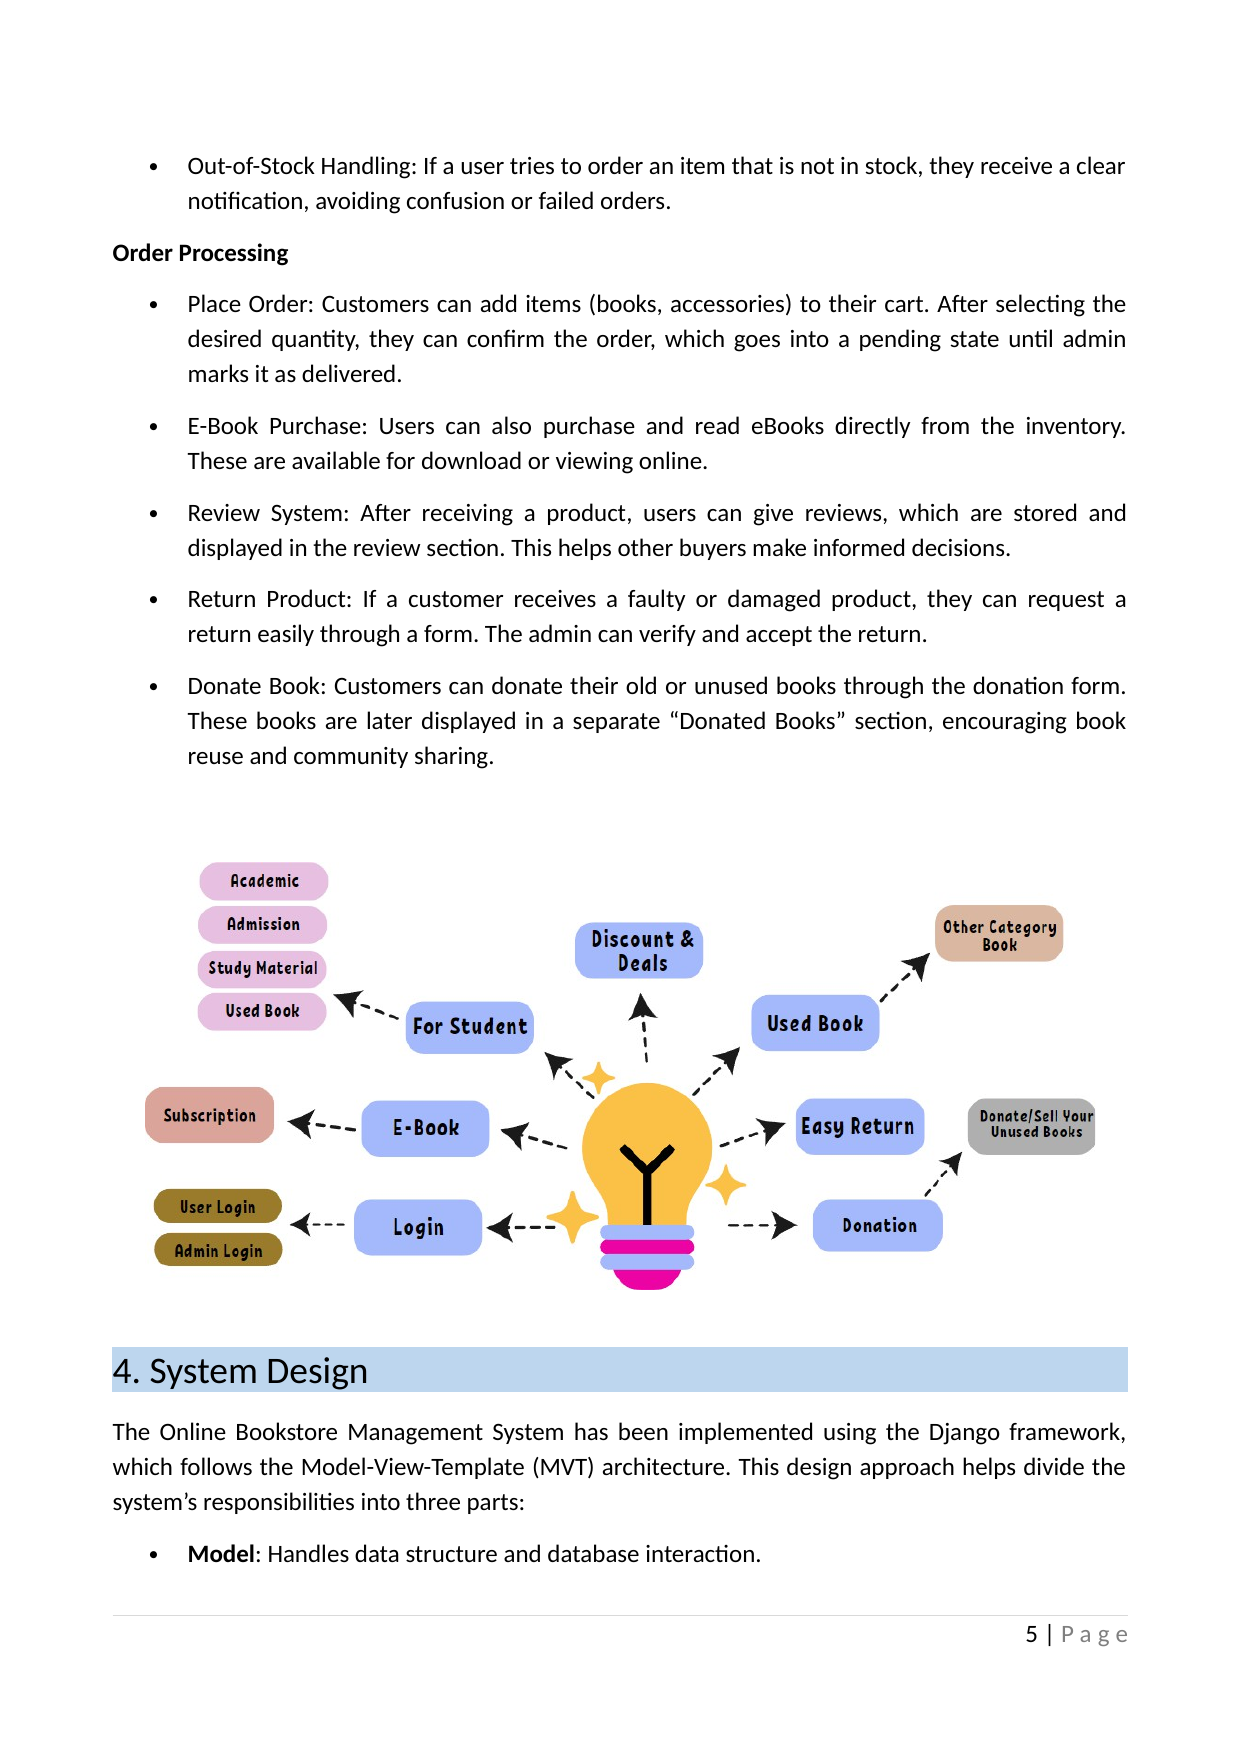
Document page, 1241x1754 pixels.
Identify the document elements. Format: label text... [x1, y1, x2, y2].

picture [145, 862, 1096, 1290]
text Order Processing [112, 237, 1128, 267]
list Out-of-Stock Handling: If a user tries to order an item that is not in stock, they receive a clear notification, avoiding confusion or failed orders. [150, 150, 1128, 216]
list E-Book Purchase: Users can also purchase and read eBooks directly from the inventory. These are available for download or viewing online. [150, 410, 1128, 476]
text 4. System Design [112, 1347, 1128, 1392]
list Model: Handles data structure and database interaction. [150, 1538, 1128, 1568]
text The Online Bookstore Management System has been implemented using the Django framework, which follows the Model-View-Template (MVT) architecture. This design approach helps divide the system’s responsibilities into three parts: [112, 1416, 1128, 1517]
list Place Order: Customers can add items (books, accessories) to their cart. After selecting the desired quantity, they can confirm the order, which goes into a pending state until admin marks it as delivered. [150, 288, 1128, 389]
list Return Product: If a customer receives a faulty or damaged product, they can request a return easily through a form. The admin can verify and accept the return. [150, 583, 1128, 649]
list Review System: After receiving a product, users can give reviews, which are stored and displayed in the review section. This helps other buyers make informed decisions. [150, 497, 1128, 562]
list Donate Book: Customers can donate their old or unused books through the donation form. These books are later displayed in a separate “Donated Books” section, encouraging book reuse and community sharing. [150, 670, 1128, 771]
